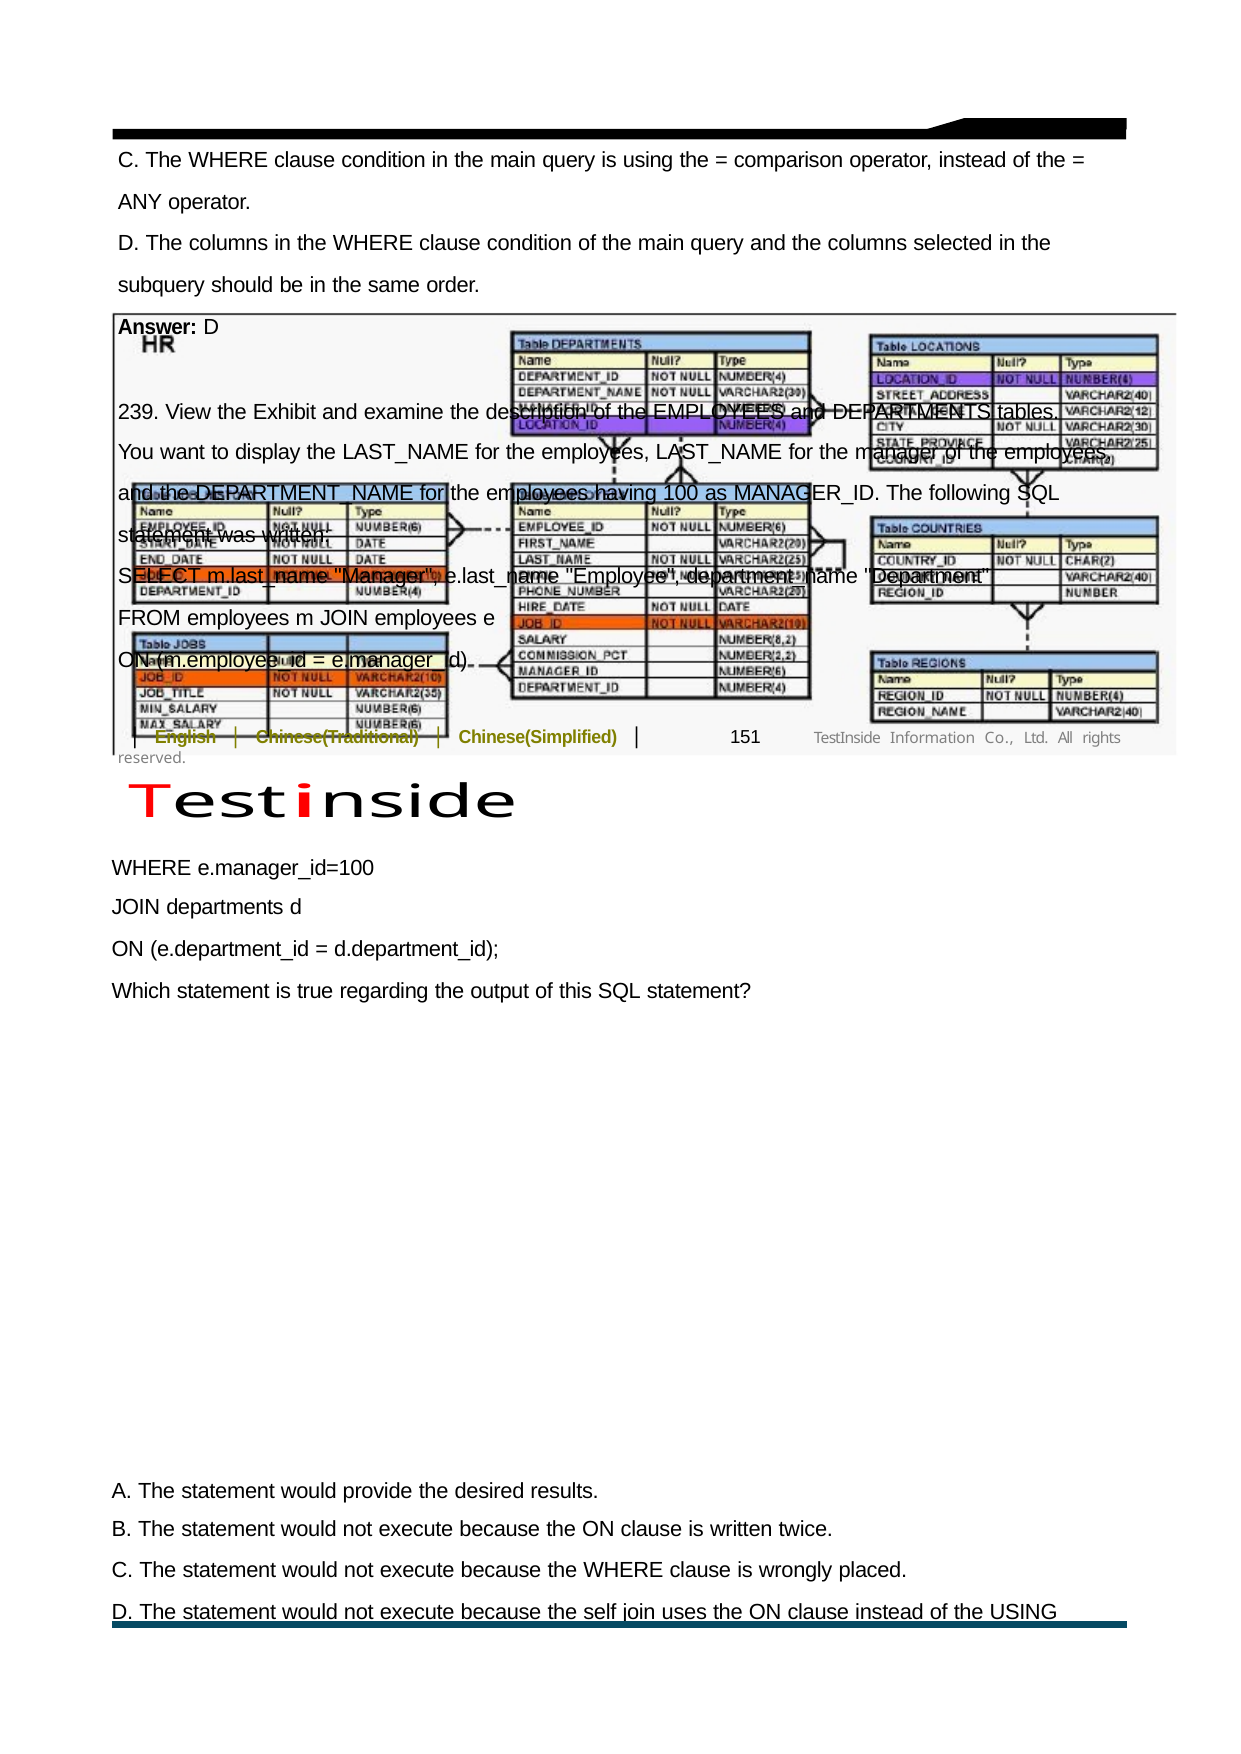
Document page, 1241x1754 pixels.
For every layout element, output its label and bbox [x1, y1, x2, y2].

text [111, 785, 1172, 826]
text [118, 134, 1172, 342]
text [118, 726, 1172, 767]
picture [110, 312, 1178, 757]
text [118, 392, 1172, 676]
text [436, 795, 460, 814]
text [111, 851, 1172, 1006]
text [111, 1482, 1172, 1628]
